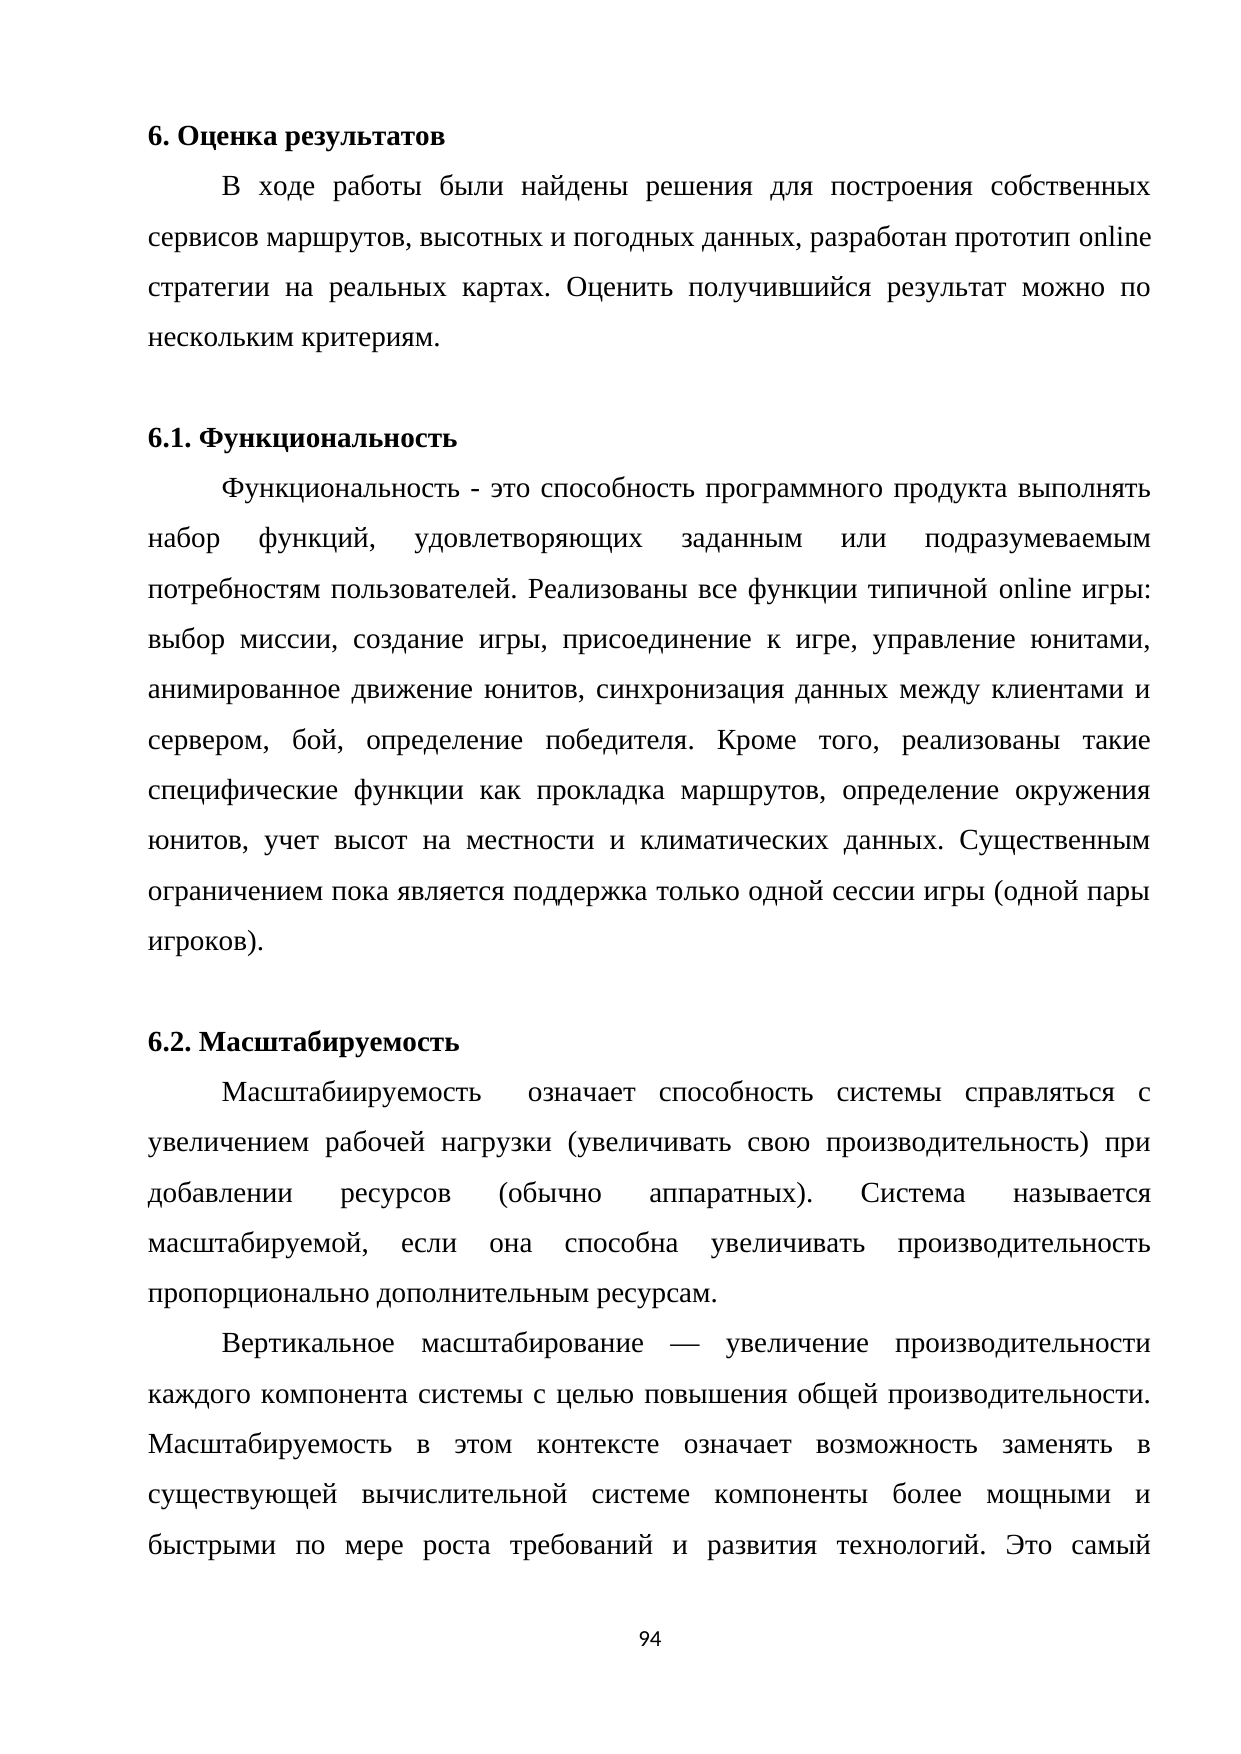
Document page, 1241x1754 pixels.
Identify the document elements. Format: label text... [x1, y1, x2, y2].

text В ходе работы были найдены решения для построения собственных сервисов маршрутов, высотных и погодных данных, разработан прототип online стратегии на реальных картах. Оценить получившийся результат можно по нескольким критериям. [148, 168, 1152, 353]
text 6.1. Функциональность [148, 420, 1152, 453]
text Масштабиируемость означает способность системы справляться с увеличением рабочей нагрузки (увеличивать свою производительность) при добавлении ресурсов (обычно аппаратных). Система называется масштабируемой, если она способна увеличивать производительность пропорционально дополнительным ресурсам. [148, 1074, 1152, 1309]
text 6. Оценка результатов [148, 118, 1152, 152]
text Функциональность - это способность программного продукта выполнять набор функций, удовлетворяющих заданным или подразумеваемым потребностям пользователей. Реализованы все функции типичной online игры: выбор миссии, создание игры, присоединение к игре, управление юнитами, анимированное движение юнитов, синхронизация данных между клиентами и сервером, бой, определение победителя. Кроме того, реализованы такие специфические функции как прокладка маршрутов, определение окружения юнитов, учет высот на местности и климатических данных. Существенным ограничением пока является поддержка только одной сессии игры (одной пары игроков). [148, 470, 1152, 957]
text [148, 1326, 1152, 1560]
text 6.2. Масштабируемость [148, 1024, 1152, 1057]
